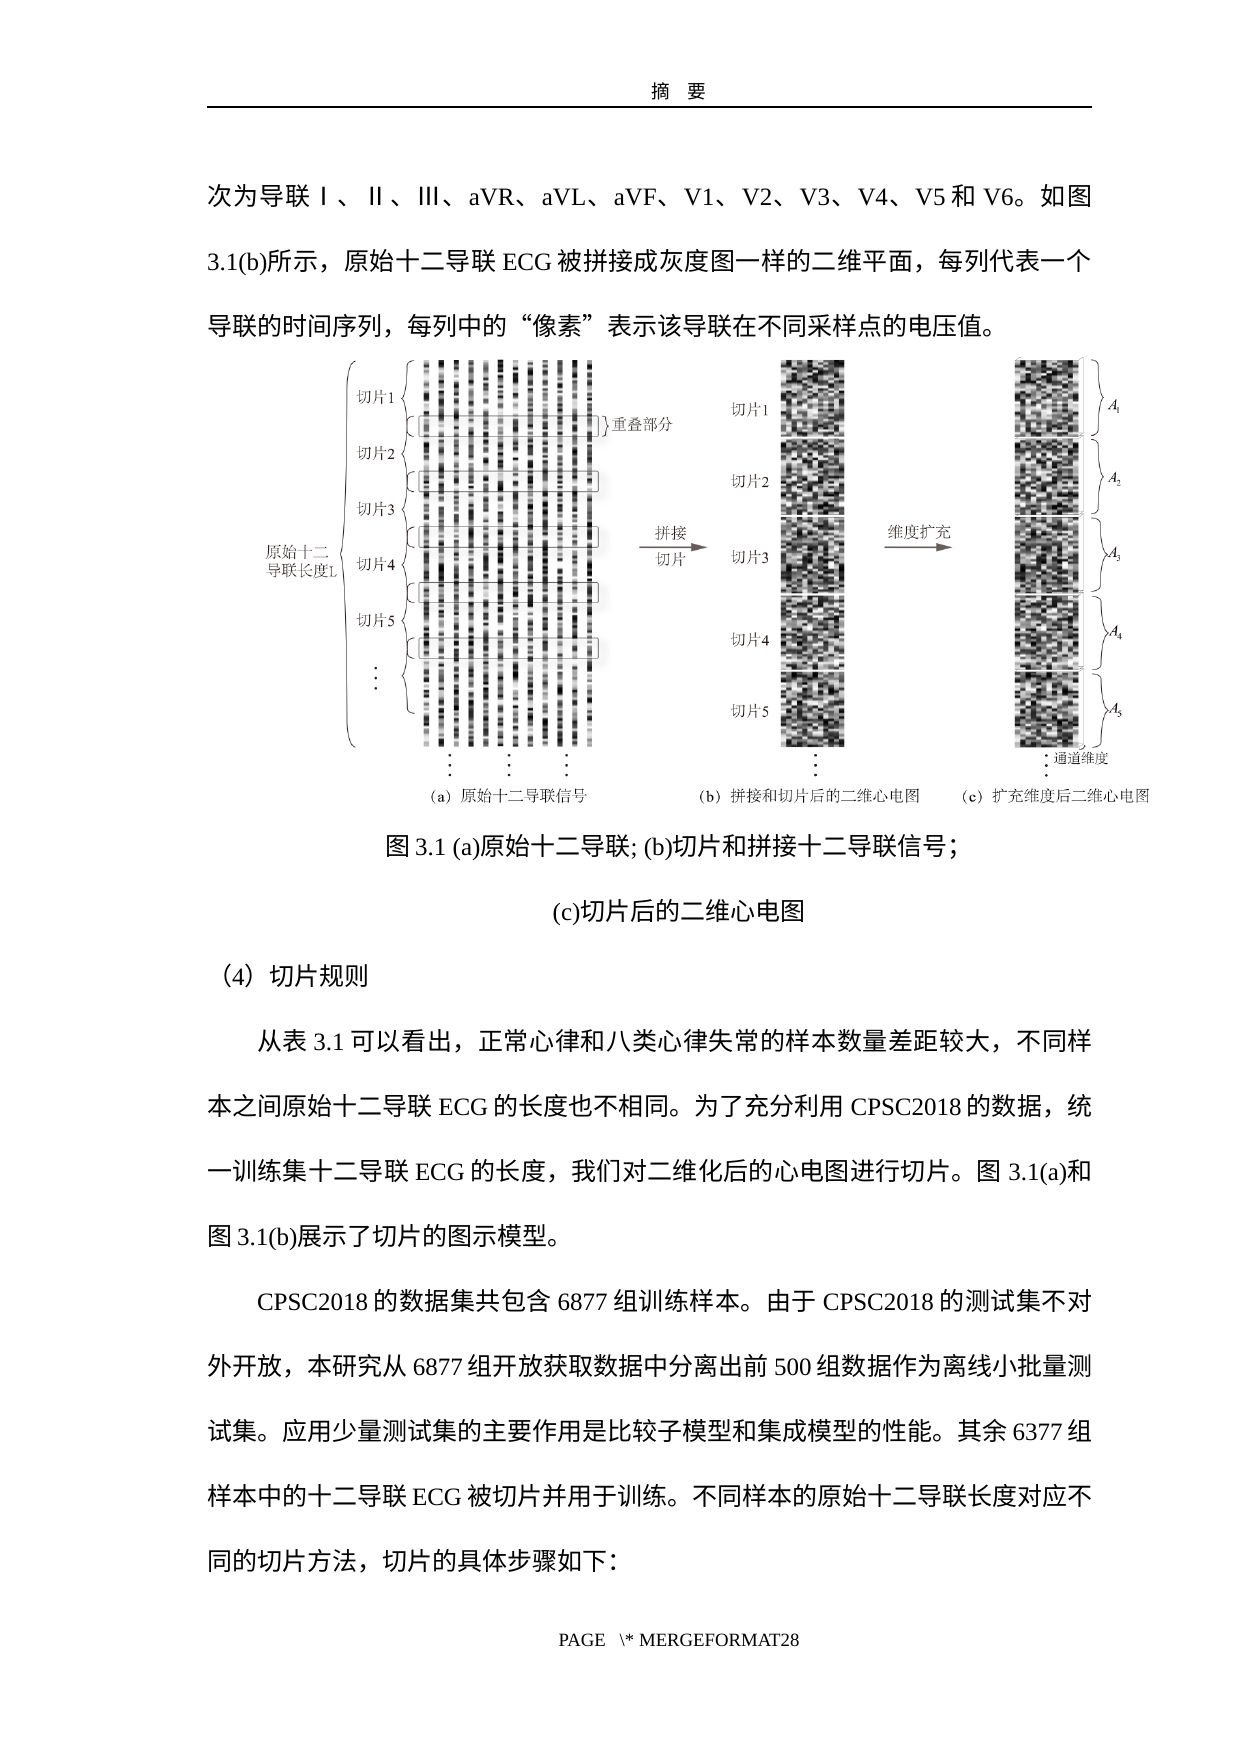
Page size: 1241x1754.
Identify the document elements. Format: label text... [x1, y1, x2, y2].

list 切片规则 [207, 942, 1092, 1007]
text 从表3.1可以看出，正常心律和八类心律失常的样本数量差距较大，不同样本之间原始十二导联ECG的长度也不相同。为了充分利用CPSC2018的数据，统一训练集十二导联ECG的长度，我们对二维化后的心电图进行切片。图3.1(a)和图3.1(b)展示了切片的图示模型。 [207, 1007, 1092, 1267]
text (c)切片后的二维心电图 [207, 877, 1092, 942]
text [207, 162, 1092, 357]
picture [265, 357, 1150, 806]
text CPSC2018的数据集共包含6877组训练样本。由于CPSC2018的测试集不对外开放，本研究从6877组开放获取数据中分离出前500组数据作为离线小批量测试集。应用少量测试集的主要作用是比较子模型和集成模型的性能。其余6377组样本中的十二导联ECG被切片并用于训练。不同样本的原始十二导联长度对应不同的切片方法，切片的具体步骤如下： [207, 1267, 1092, 1592]
text 图3.1 (a)原始十二导联; (b)切片和拼接十二导联信号； [207, 812, 1092, 877]
